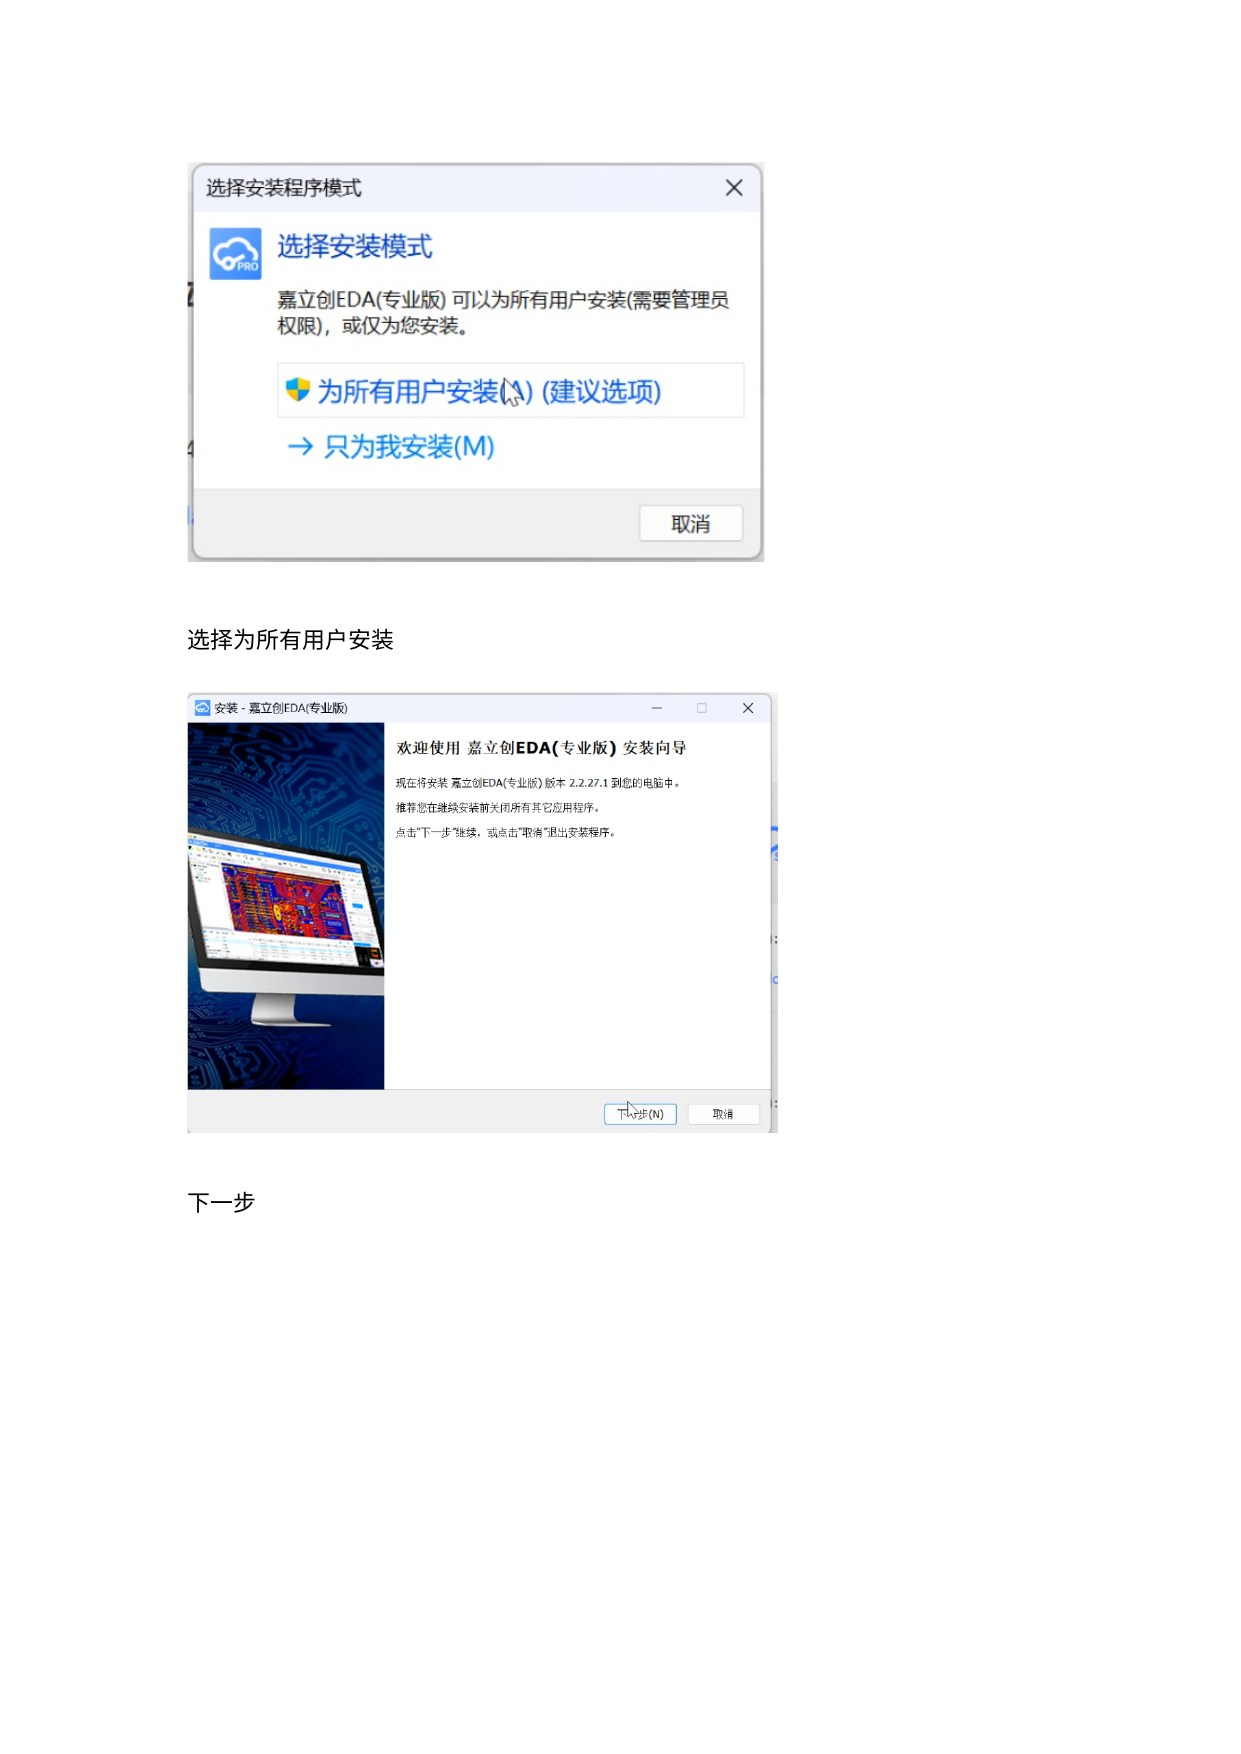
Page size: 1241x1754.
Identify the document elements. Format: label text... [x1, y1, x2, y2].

picture [187, 692, 778, 1133]
picture [187, 162, 765, 562]
text 选择为所有用户安装 [187, 606, 1053, 671]
text 下一步 [187, 1169, 1053, 1234]
